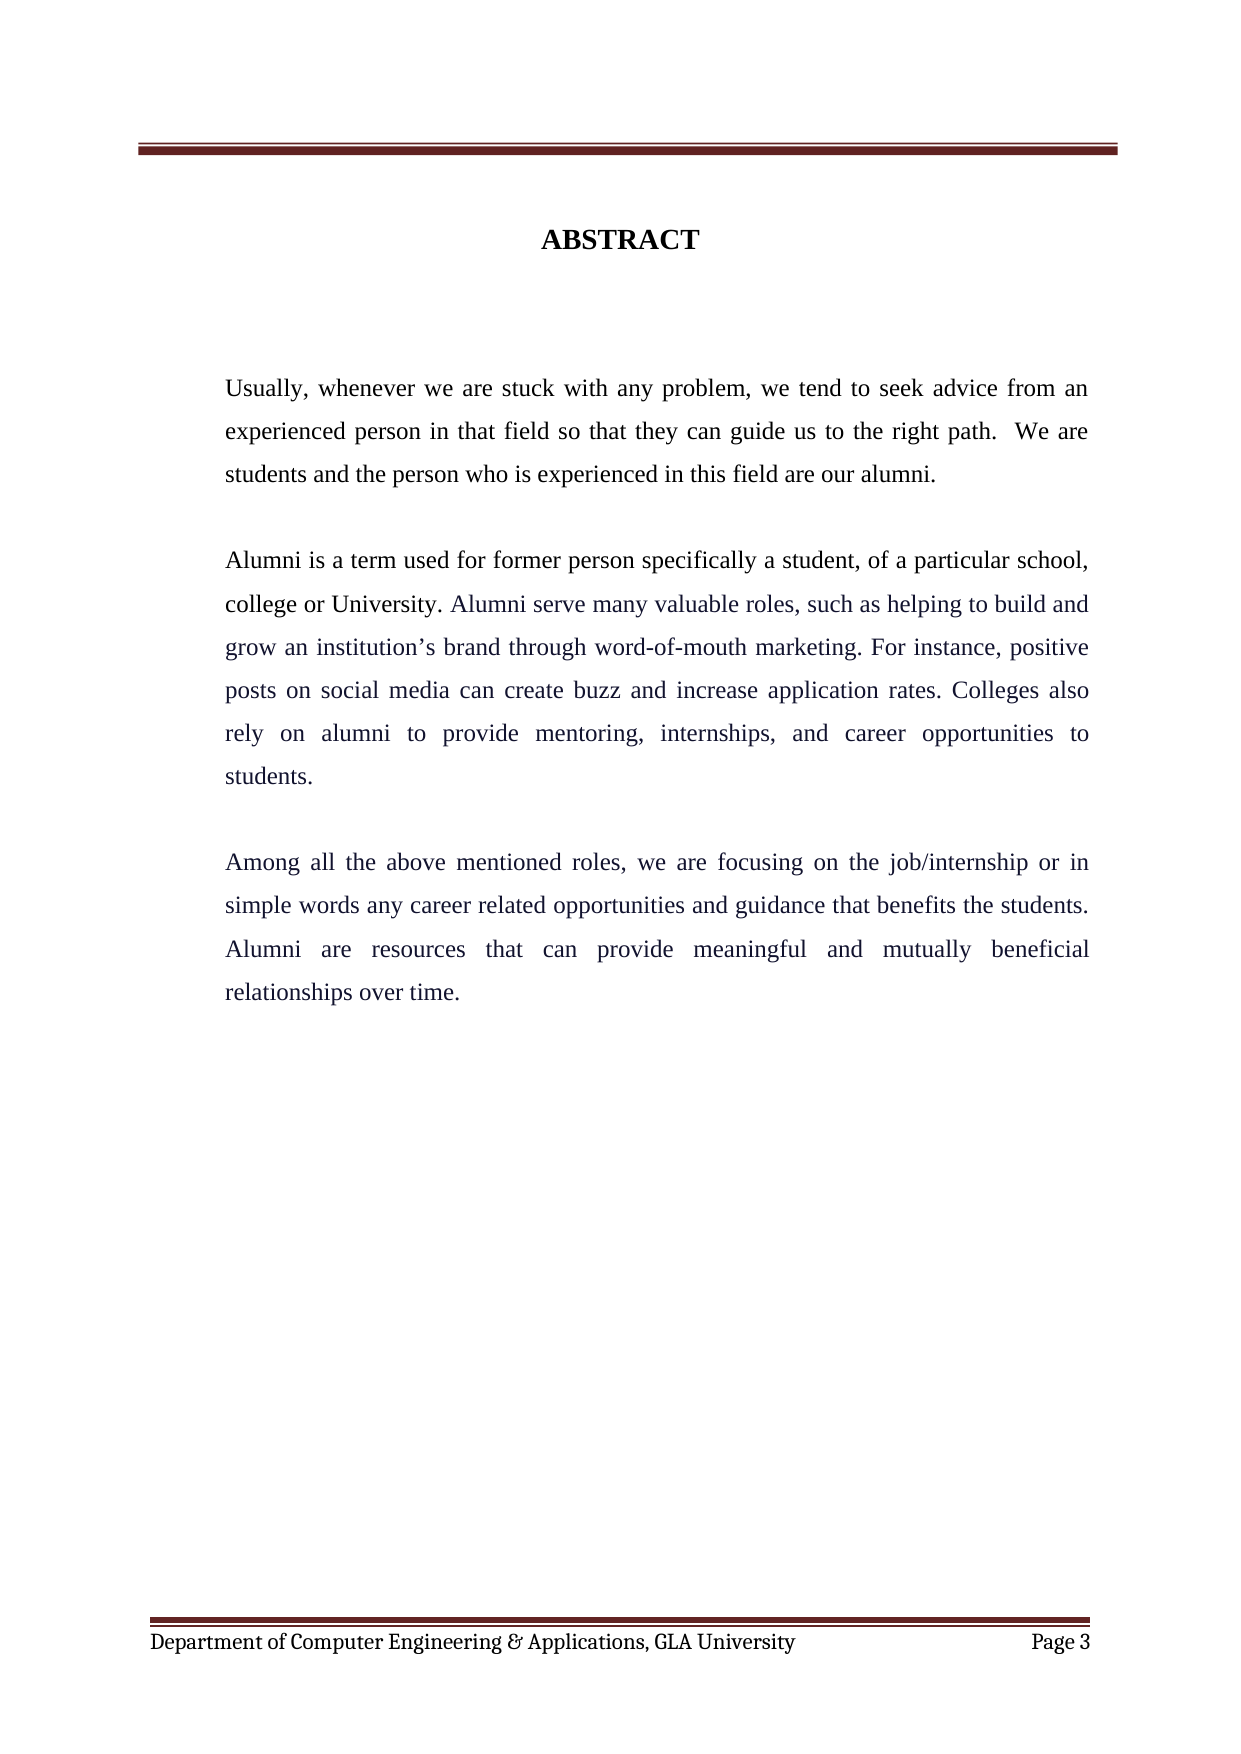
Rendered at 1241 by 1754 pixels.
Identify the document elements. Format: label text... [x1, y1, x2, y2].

text Among all the above mentioned roles, we are focusing on the job/internship or in simple words any career related opportunities and guidance that benefits the students. Alumni are resources that can provide meaningful and mutually beneficial relationships over time. [225, 847, 1090, 1006]
text Alumni is a term used for former person specifically a student, of a particular school, college or University. Alumni serve many valuable roles, such as helping to build and grow an institution’s brand through word-of-mouth marketing. For instance, positive posts on social media can create buzz and increase application rates. Colleges also rely on alumni to provide mentoring, internships, and career opportunities to students. [225, 546, 1090, 790]
text ABSTRACT [150, 222, 1090, 256]
text Usually, whenever we are stuck with any problem, we tend to seek advice from an experienced person in that field so that they can guide us to the right path. We are students and the person who is experienced in this field are our alumni. [225, 373, 1090, 488]
